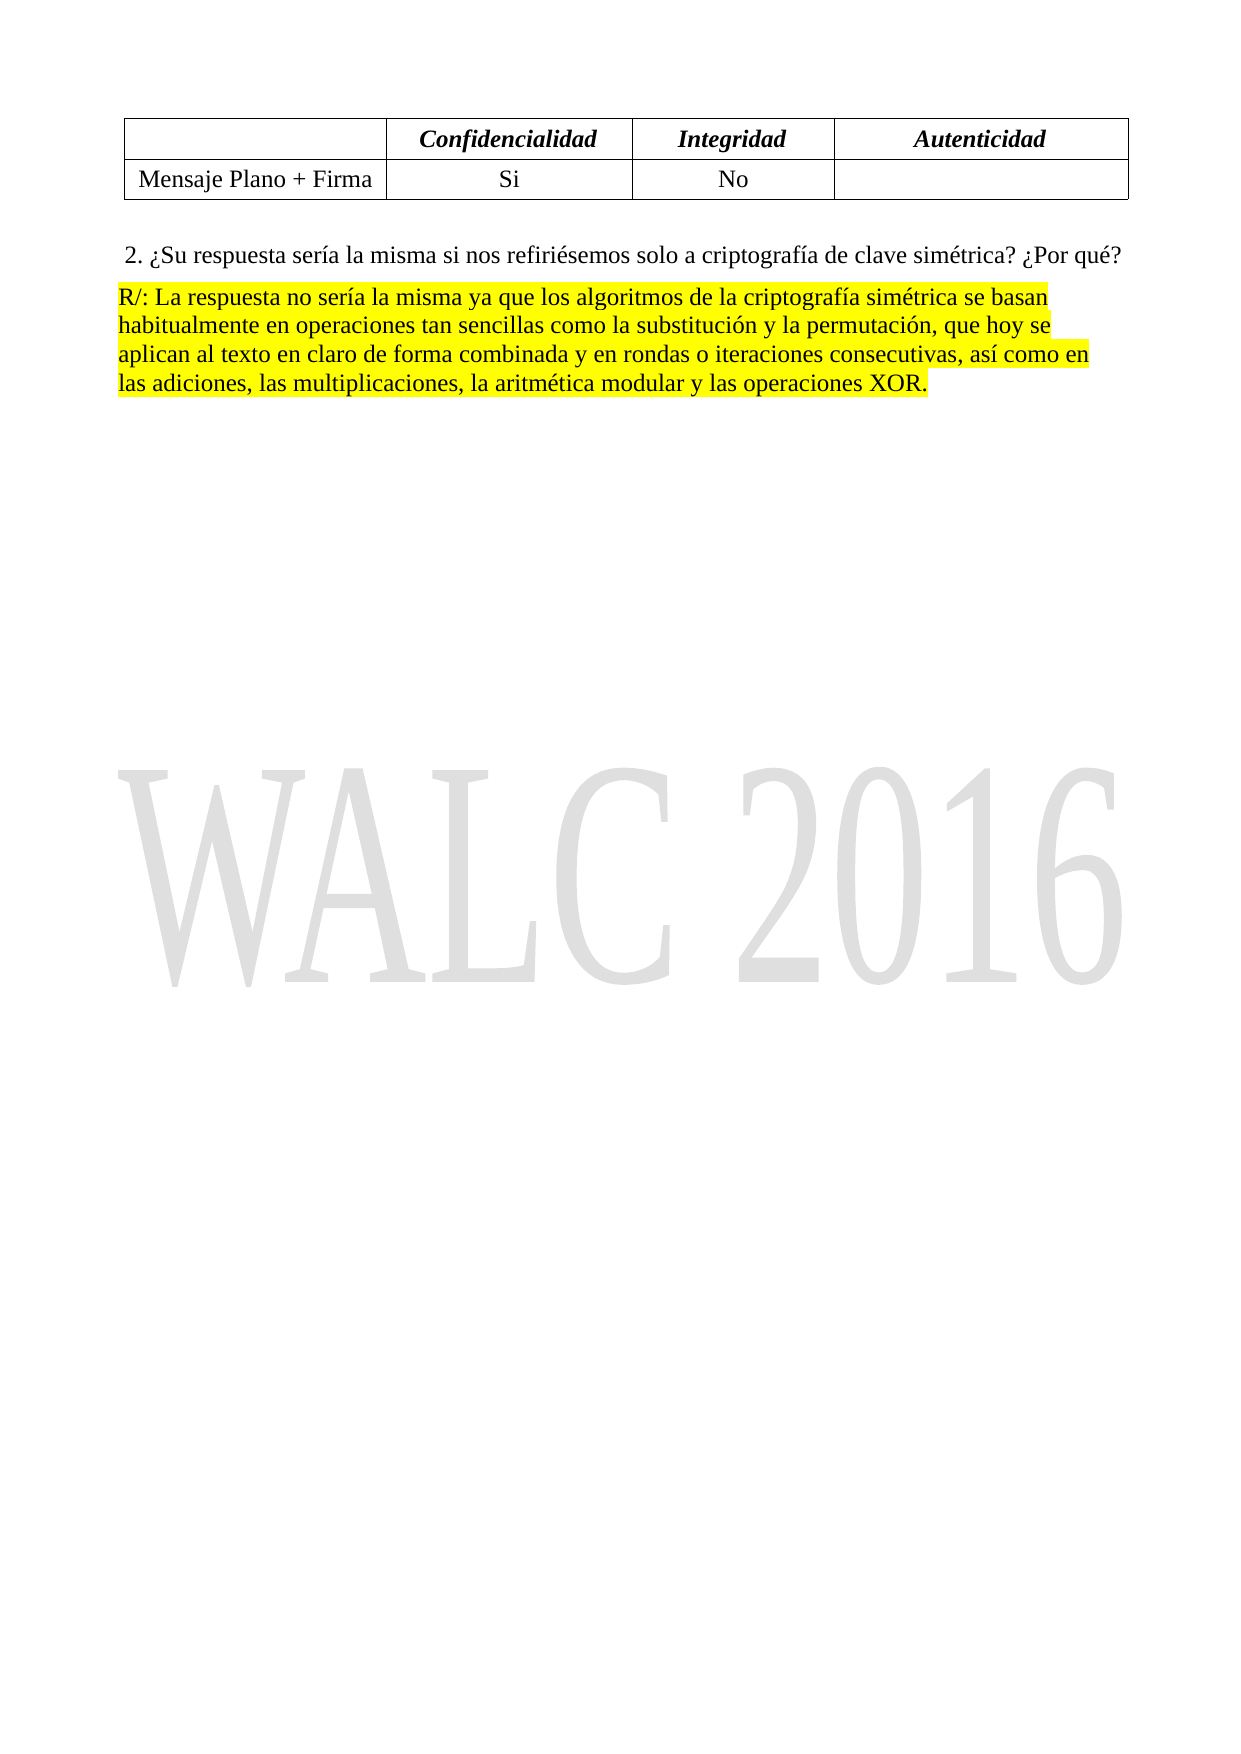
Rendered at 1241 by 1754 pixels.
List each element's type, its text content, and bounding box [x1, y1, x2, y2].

table_header Confidencialidad [387, 119, 632, 158]
table_header Integridad [633, 119, 834, 158]
table_cell No [633, 160, 834, 199]
table_header [125, 119, 386, 158]
text R/: La respuesta no sería la misma ya que los algoritmos de la criptografía simétrica se basan habitualmente en operaciones tan sencillas como la substitución y la permutación, que hoy se aplican al texto en claro de forma combinada y en rondas o iteraciones consecutivas, así como en las adiciones, las multiplicaciones, la aritmética modular y las operaciones XOR. [928, 282, 1122, 397]
table_header Autenticidad [835, 119, 1128, 158]
table_cell Si [387, 160, 632, 199]
table_cell Mensaje Plano + Firma [125, 160, 386, 199]
table_cell [835, 160, 1128, 199]
text 2. ¿Su respuesta sería la misma si nos refiriésemos solo a criptografía de clave simétrica? ¿Por qué? [118, 240, 1122, 269]
